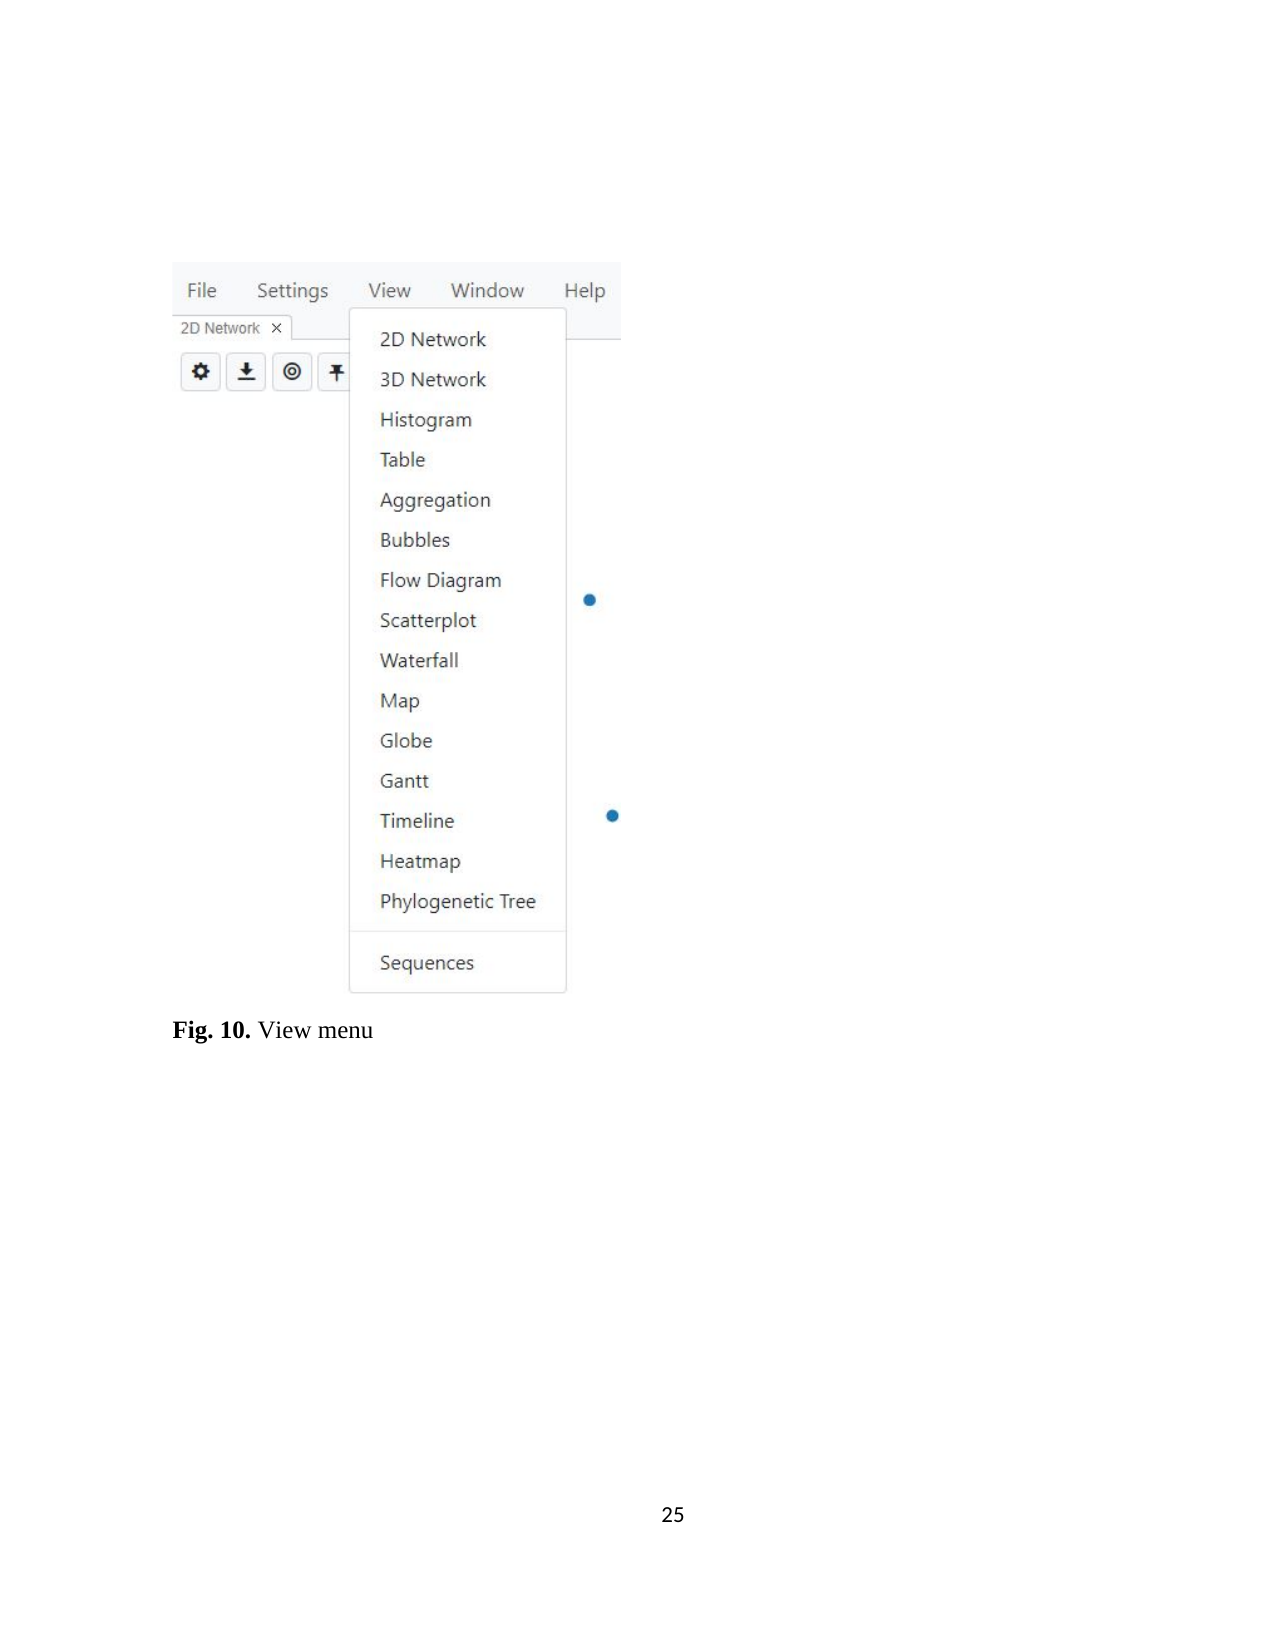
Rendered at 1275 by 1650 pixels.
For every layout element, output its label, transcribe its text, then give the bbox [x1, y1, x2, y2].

picture [172, 262, 621, 1001]
